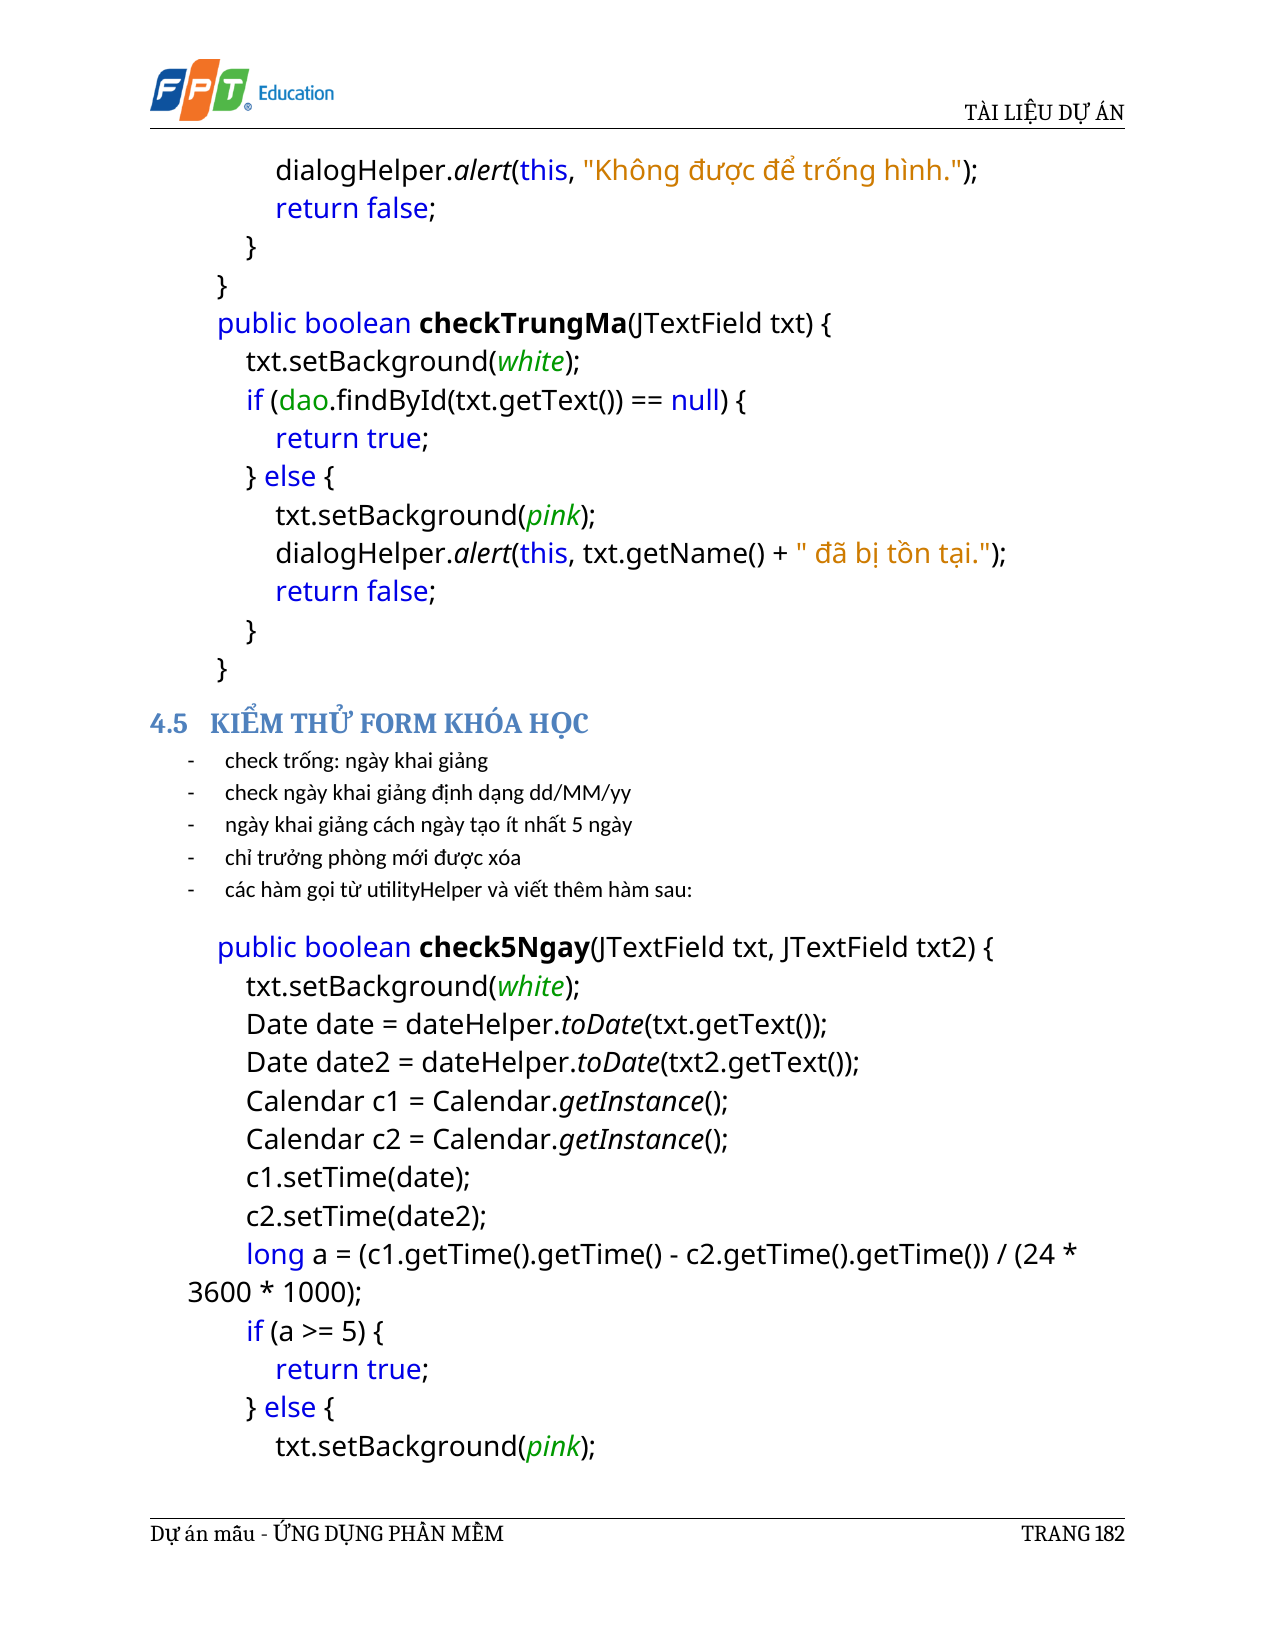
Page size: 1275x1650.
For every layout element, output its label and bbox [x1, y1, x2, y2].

picture [150, 59, 336, 121]
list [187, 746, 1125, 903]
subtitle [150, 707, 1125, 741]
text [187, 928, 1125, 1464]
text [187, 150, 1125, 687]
